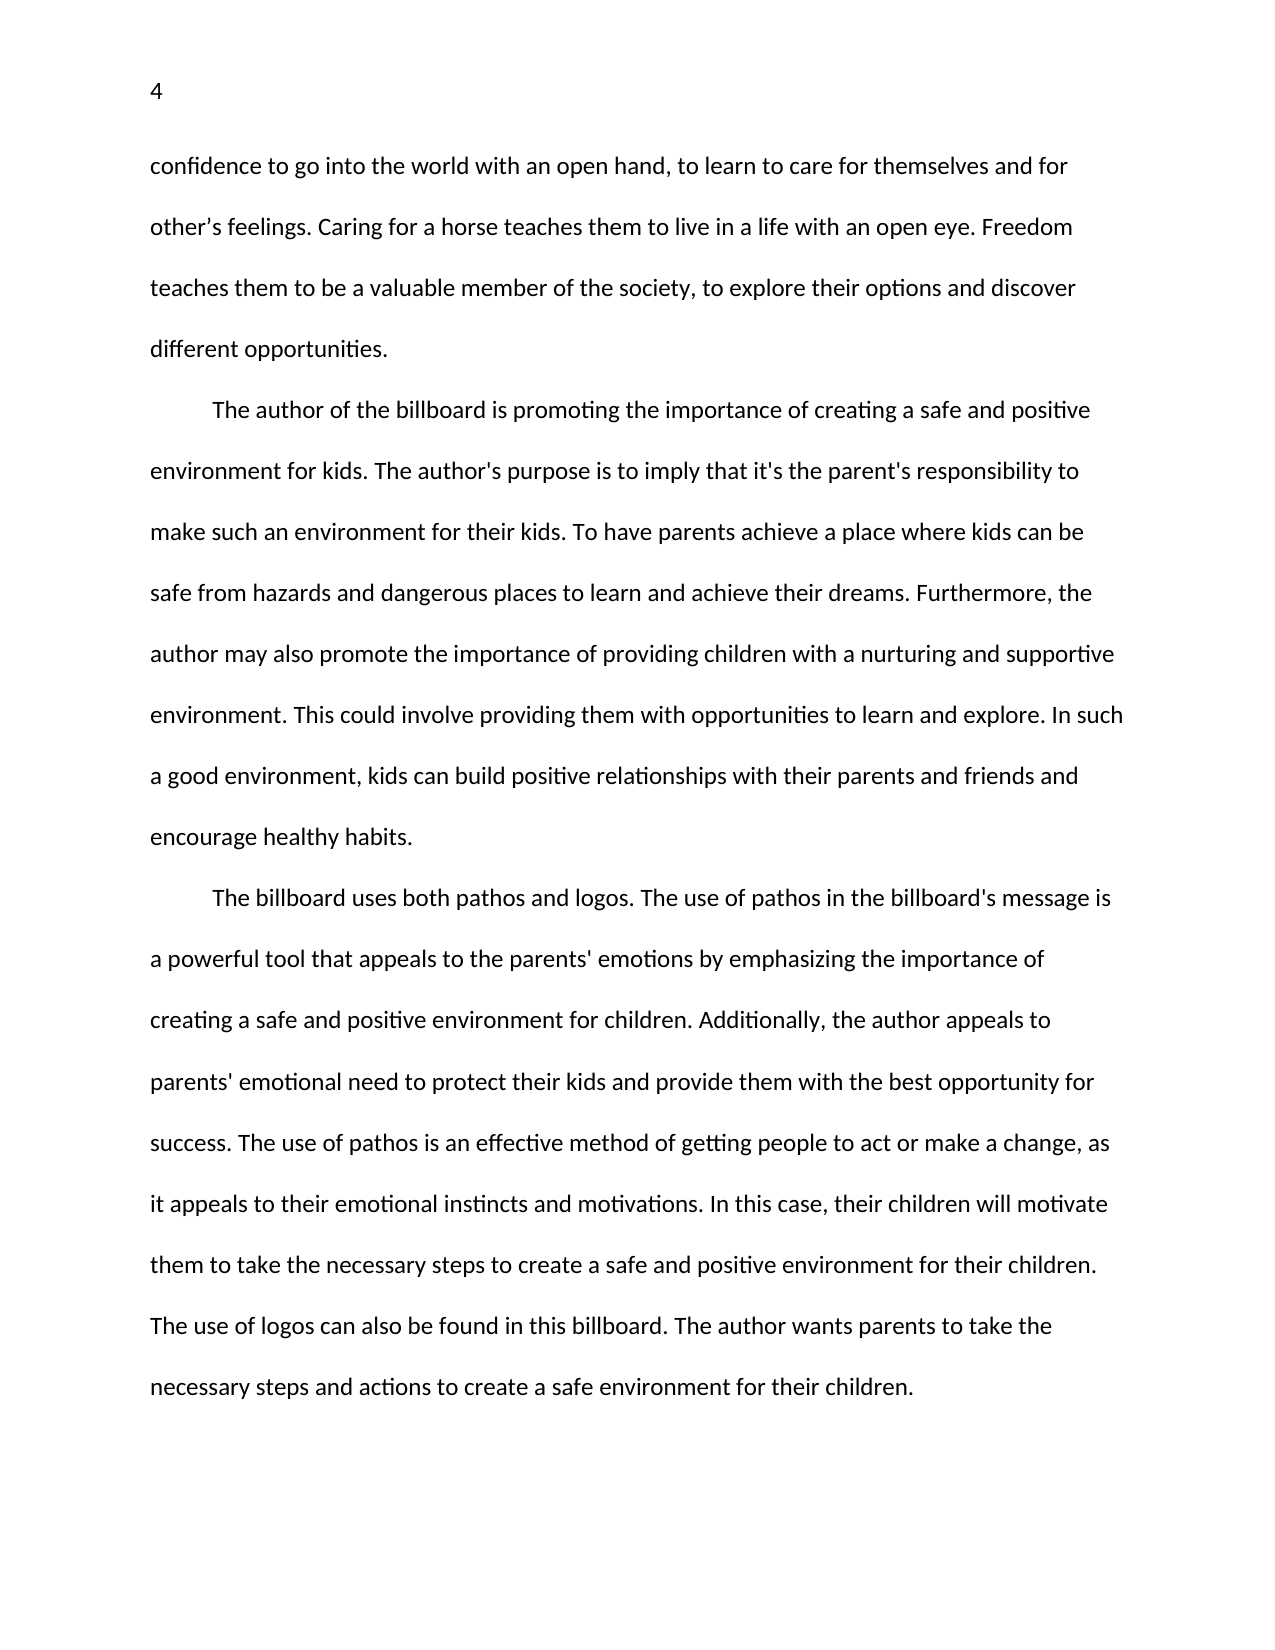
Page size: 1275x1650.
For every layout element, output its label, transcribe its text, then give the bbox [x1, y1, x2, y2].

text The author of the billboard is promoting the importance of creating a safe and positive environment for kids. The author's purpose is to imply that it's the parent's responsibility to make such an environment for their kids. To have parents achieve a place where kids can be safe from hazards and dangerous places to learn and achieve their dreams. Furthermore, the author may also promote the importance of providing children with a nurturing and supportive environment. This could involve providing them with opportunities to learn and explore. In such a good environment, kids can build positive relationships with their parents and friends and encourage healthy habits. [150, 394, 1125, 852]
text The billboard uses both pathos and logos. The use of pathos in the billboard's message is a powerful tool that appeals to the parents' emotions by emphasizing the importance of creating a safe and positive environment for children. Additionally, the author appeals to parents' emotional need to protect their kids and provide them with the best opportunity for success. The use of pathos is an effective method of getting people to act or make a change, as it appeals to their emotional instincts and motivations. In this case, their children will motivate them to take the necessary steps to create a safe and positive environment for their children. The use of logos can also be found in this billboard. The author wants parents to take the necessary steps and actions to create a safe environment for their children. [150, 882, 1125, 1401]
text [150, 150, 1125, 364]
